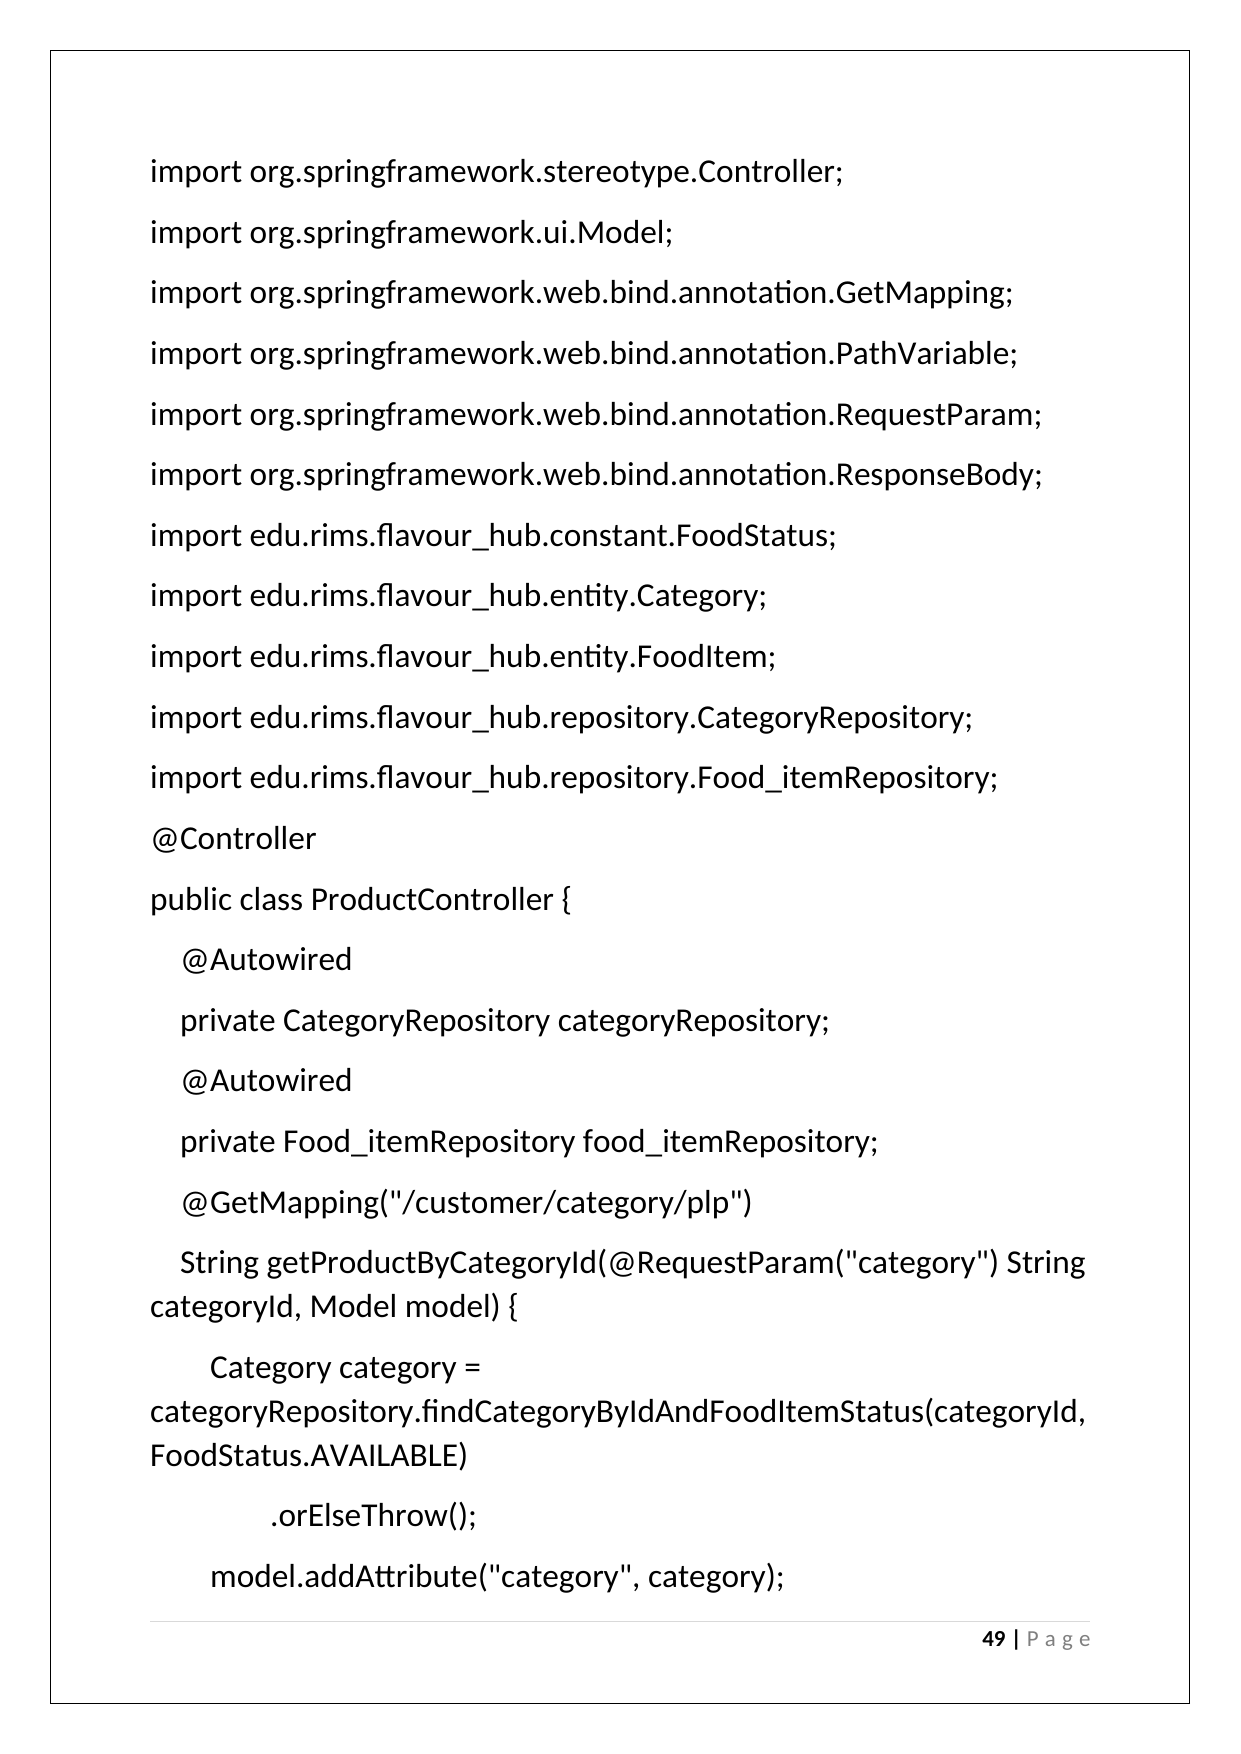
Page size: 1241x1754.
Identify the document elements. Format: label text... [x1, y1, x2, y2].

text import org.springframework.stereotype.Controller; [150, 150, 1090, 191]
text private Food_itemRepository food_itemRepository; [150, 1120, 1090, 1161]
text import edu.rims.flavour_hub.constant.FoodStatus; [150, 514, 1090, 554]
text import org.springframework.web.bind.annotation.RequestParam; [150, 392, 1090, 433]
text import edu.rims.flavour_hub.repository.Food_itemRepository; [150, 756, 1090, 797]
text import edu.rims.flavour_hub.entity.FoodItem; [150, 635, 1090, 676]
text import edu.rims.flavour_hub.repository.CategoryRepository; [150, 696, 1090, 736]
text import org.springframework.ui.Model; [150, 211, 1090, 251]
text @GetMapping("/customer/category/plp") [150, 1181, 1090, 1221]
text import org.springframework.web.bind.annotation.ResponseBody; [150, 453, 1090, 494]
text import org.springframework.web.bind.annotation.GetMapping; [150, 271, 1090, 312]
text @Autowired [150, 1059, 1090, 1100]
text String getProductByCategoryId(@RequestParam("category") String categoryId, Model model) { [150, 1241, 1090, 1326]
text Category category = categoryRepository.findCategoryByIdAndFoodItemStatus(categoryId, FoodStatus.AVAILABLE) [150, 1346, 1090, 1474]
text model.addAttribute("category", category); [150, 1555, 1090, 1596]
text .orElseThrow(); [150, 1494, 1090, 1535]
text import edu.rims.flavour_hub.entity.Category; [150, 574, 1090, 615]
text @Controller [150, 817, 1090, 858]
text @Autowired [150, 938, 1090, 979]
text public class ProductController { [150, 877, 1090, 918]
text private CategoryRepository categoryRepository; [150, 999, 1090, 1039]
text import org.springframework.web.bind.annotation.PathVariable; [150, 332, 1090, 373]
